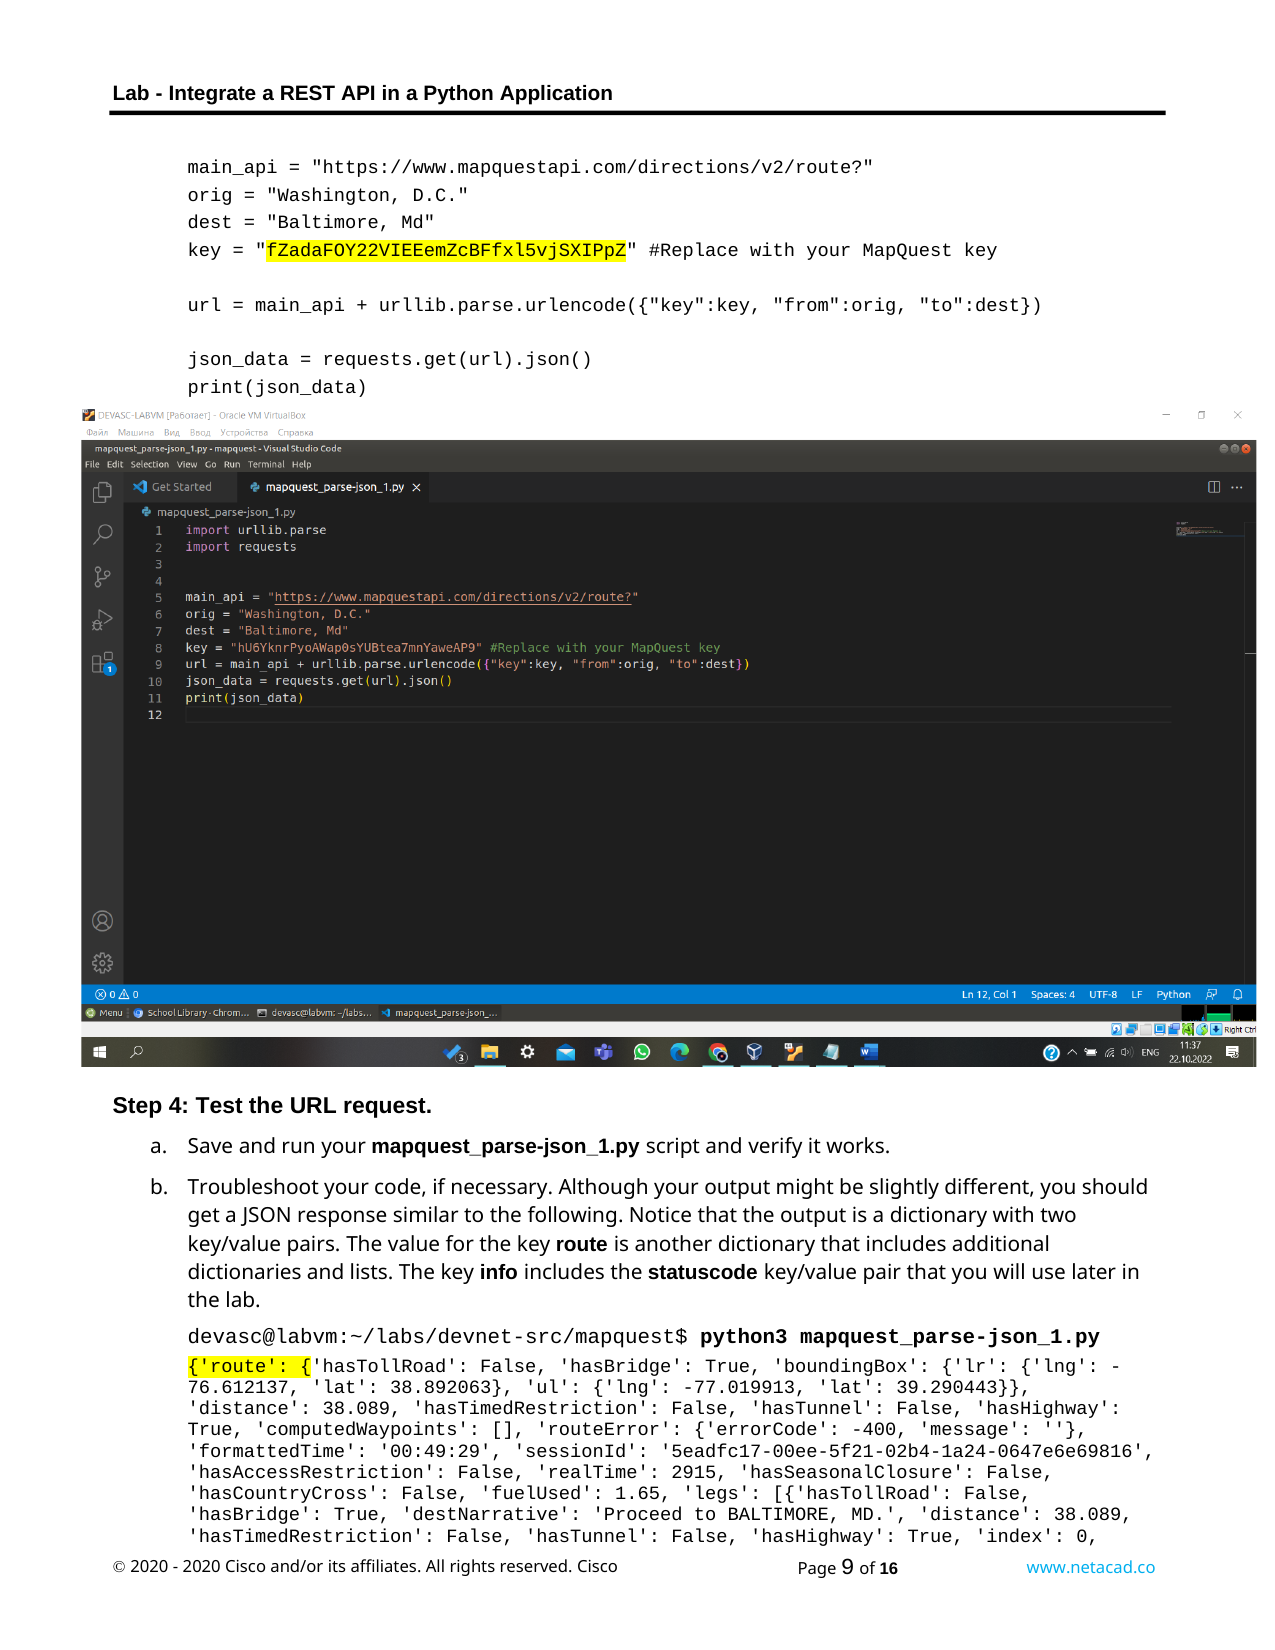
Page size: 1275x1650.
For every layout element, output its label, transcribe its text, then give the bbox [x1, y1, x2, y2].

text key = "fZadaFOY22VIEEemZcBFfxl5vjSXIPpZ" #Replace with your MapQuest key [626, 240, 1256, 262]
list Save and run your mapquest_parse-json_1.py script and verify it works. [150, 1131, 1256, 1159]
subtitle Step 4: Test the URL request. [112, 1092, 1256, 1118]
list Troubleshoot your code, if necessary. Although your output might be slightly different, you should get a JSON response similar to the following. Notice that the output is a dictionary with two key/value pairs. The value for the key route is another dictionary that includes additional dictionaries and lists. The key info includes the statuscode key/value pair that you will use later in the lab. [150, 1172, 1161, 1314]
text print(json_data) [187, 378, 1256, 399]
picture [81, 406, 1257, 1067]
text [187, 1399, 1163, 1548]
text main_api = "https://www.mapquestapi.com/directions/v2/route?" orig = "Washington, D.C." [187, 158, 901, 207]
text 76.612137, 'lat': 38.892063}, 'ul': {'lng': -77.019913, 'lat': 39.290443}}, [187, 1378, 1256, 1399]
text {'route': {'hasTollRoad': False, 'hasBridge': True, 'boundingBox': {'lr': {'lng': - [311, 1356, 1256, 1378]
text url = main_api + urllib.parse.urlencode({"key":key, "from":orig, "to":dest}) json_data = requests.get(url).json() [187, 262, 1045, 371]
text devasc@labvm:~/labs/devnet-src/mapquest$ python3 mapquest_parse-json_1.py [187, 1327, 1256, 1350]
text dest = "Baltimore, Md" [187, 213, 1256, 234]
